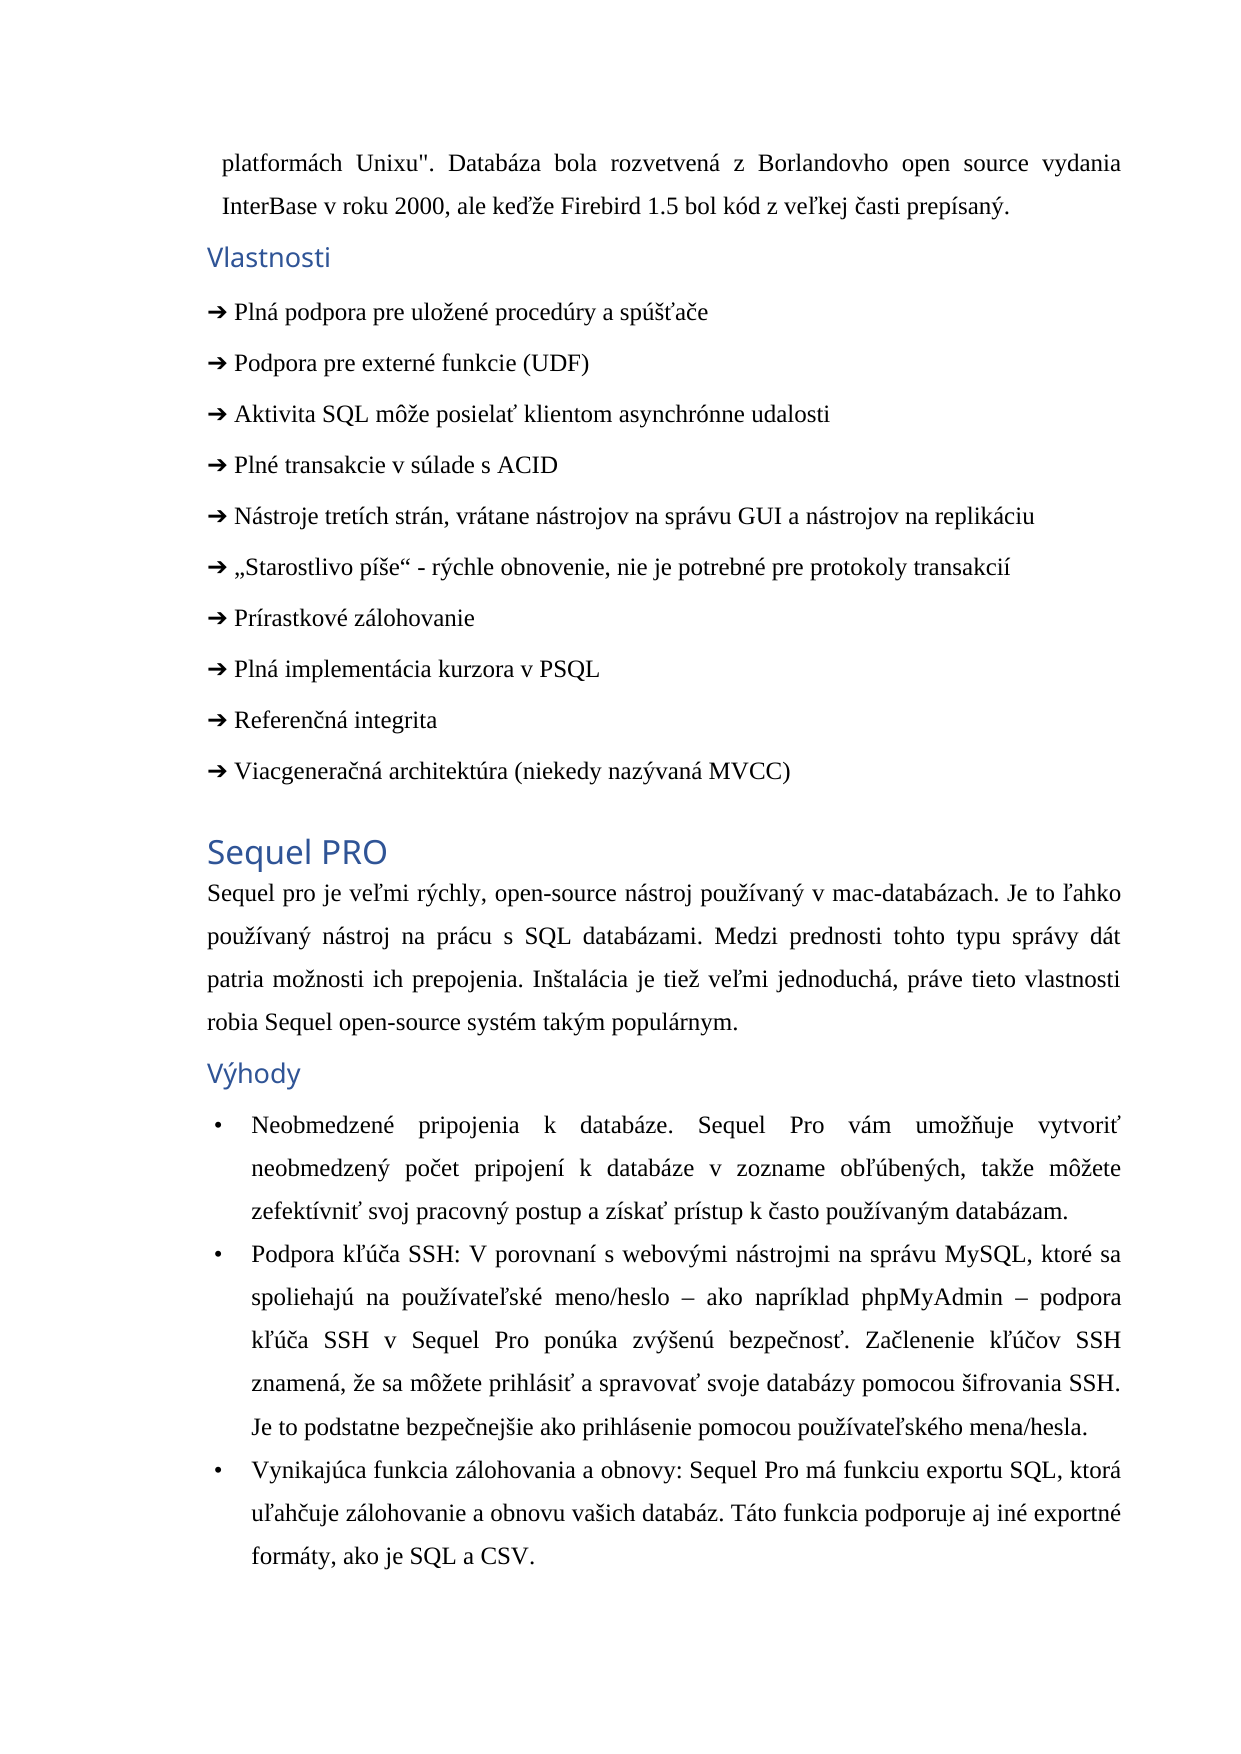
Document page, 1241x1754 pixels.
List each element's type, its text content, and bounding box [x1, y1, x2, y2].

text ➔ Referenčná integrita [207, 702, 1122, 736]
text ➔ „Starostlivo píše“ - rýchle obnovenie, nie je potrebné pre protokoly transakcií [207, 549, 1122, 583]
list Neobmedzené pripojenia k databáze. Sequel Pro vám umožňuje vytvoriť neobmedzený počet pripojení k databáze v zozname obľúbených, takže môžete zefektívniť svoj pracovný postup a získať prístup k často používaným databázam. [214, 1110, 1122, 1225]
text ➔ Nástroje tretích strán, vrátane nástrojov na správu GUI a nástrojov na replikáciu [207, 498, 1122, 532]
text ➔ Prírastkové zálohovanie [207, 600, 1122, 634]
subtitle Výhody [207, 1054, 1122, 1091]
subtitle Sequel PRO [207, 829, 1122, 874]
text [222, 148, 1122, 219]
text ➔ Plná implementácia kurzora v PSQL [207, 651, 1122, 685]
subtitle Vlastnosti [207, 238, 1122, 275]
text ➔ Plná podpora pre uložené procedúry a spúšťače [207, 293, 1122, 327]
list Podpora kľúča SSH: V porovnaní s webovými nástrojmi na správu MySQL, ktoré sa spoliehajú na používateľské meno/heslo – ako napríklad phpMyAdmin – podpora kľúča SSH v Sequel Pro ponúka zvýšenú bezpečnosť. Začlenenie kľúčov SSH znamená, že sa môžete prihlásiť a spravovať svoje databázy pomocou šifrovania SSH. Je to podstatne bezpečnejšie ako prihlásenie pomocou používateľského mena/hesla. [214, 1239, 1122, 1440]
text Sequel pro je veľmi rýchly, open-source nástroj používaný v mac-databázach. Je to ľahko používaný nástroj na prácu s SQL databázami. Medzi prednosti tohto typu správy dát patria možnosti ich prepojenia. Inštalácia je tiež veľmi jednoduchá, práve tieto vlastnosti robia Sequel open-source systém takým populárnym. [207, 878, 1122, 1036]
list Vynikajúca funkcia zálohovania a obnovy: Sequel Pro má funkciu exportu SQL, ktorá uľahčuje zálohovanie a obnovu vašich databáz. Táto funkcia podporuje aj iné exportné formáty, ako je SQL a CSV. [214, 1455, 1122, 1570]
text ➔ Podpora pre externé funkcie (UDF) [207, 344, 1122, 378]
text ➔ Viacgeneračná architektúra (niekedy nazývaná MVCC) [207, 753, 1122, 787]
text ➔ Aktivita SQL môže posielať klientom asynchrónne udalosti [207, 396, 1122, 429]
text ➔ Plné transakcie v súlade s ACID [207, 447, 1122, 481]
